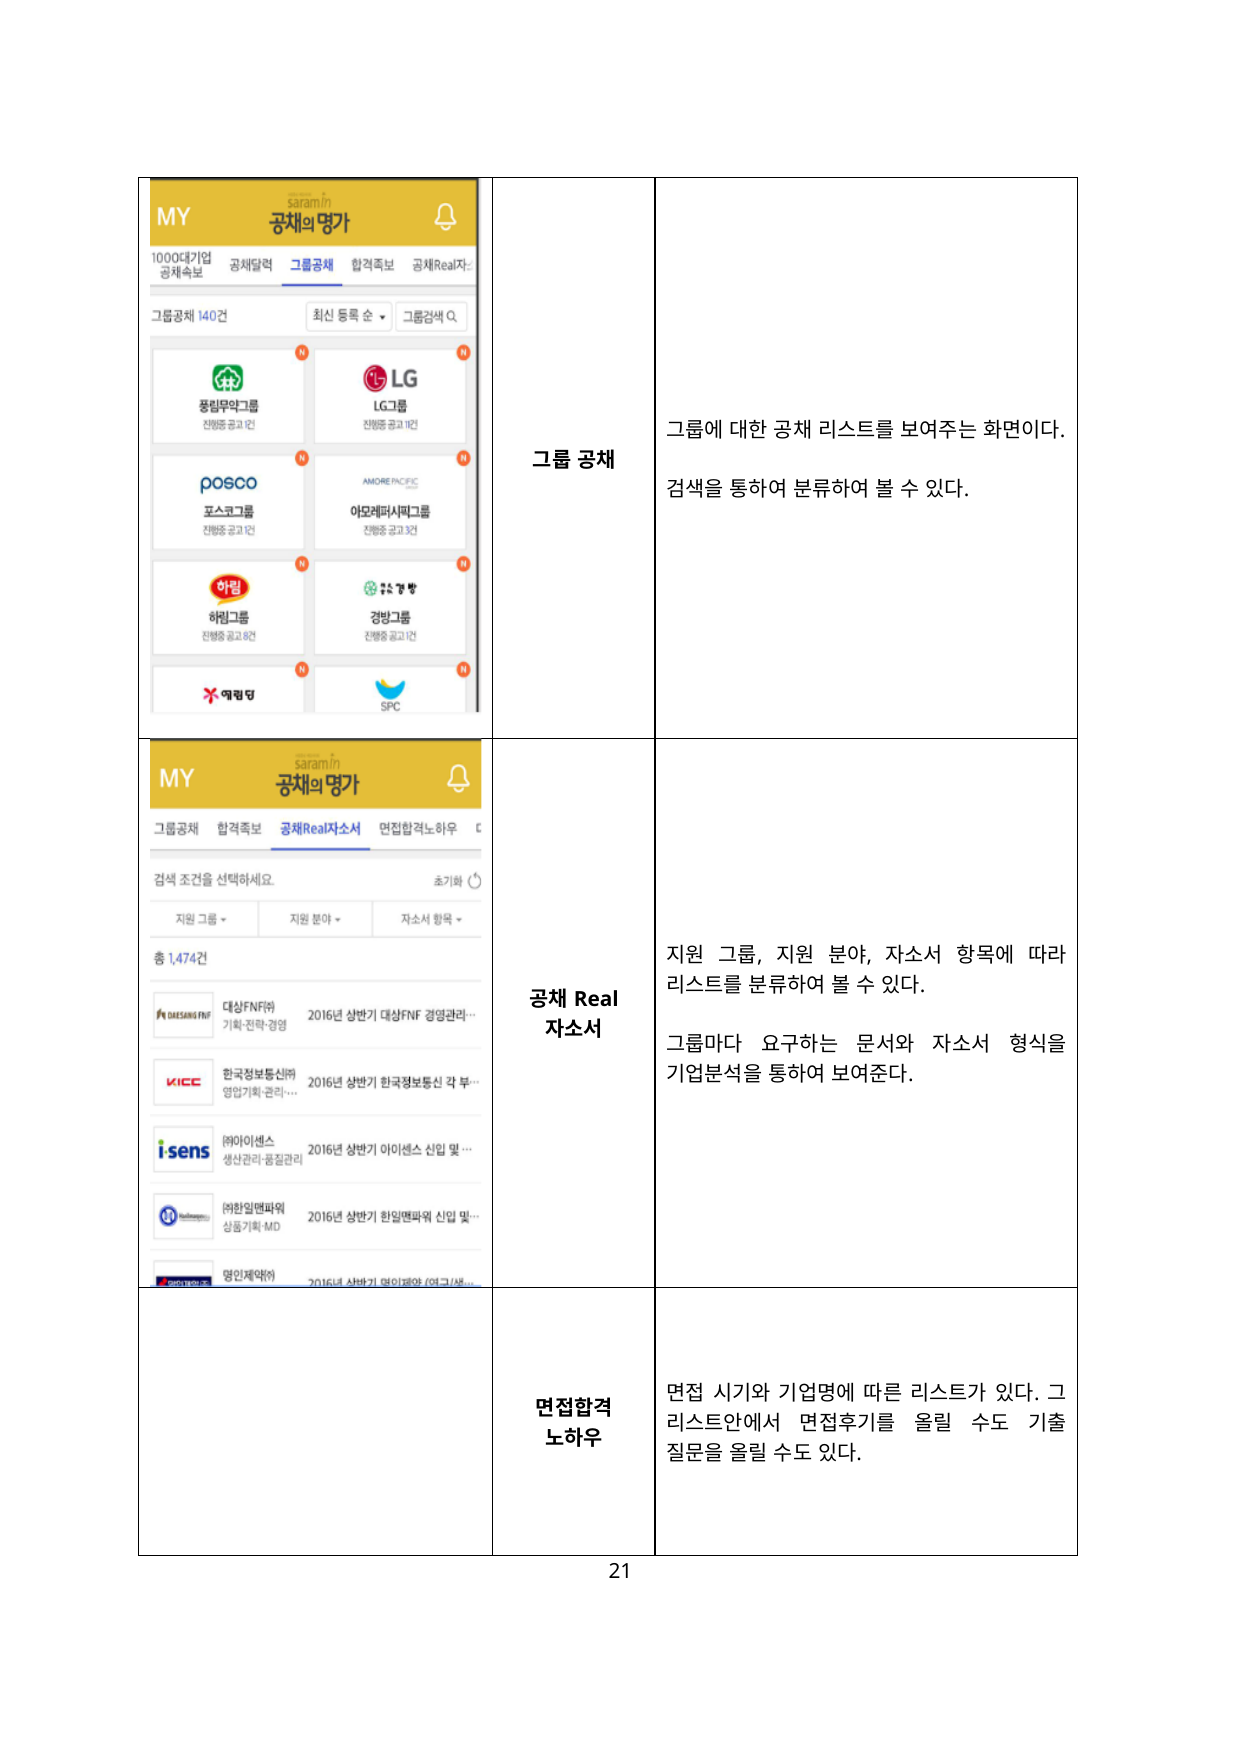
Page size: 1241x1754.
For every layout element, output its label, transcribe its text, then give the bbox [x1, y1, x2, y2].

table_cell 면접합격 노하우 [493, 1288, 654, 1555]
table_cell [656, 1288, 1077, 1555]
table_cell [139, 739, 150, 1287]
table_cell [482, 739, 492, 1287]
table_cell 지원 그룹, 지원 분야, 자소서 항목에 따라 리스트를 분류하여 볼 수 있다. 그룹마다 요구하는 문서와 자소서 형식을 기업분석을 통하여 보여준다. [656, 739, 1077, 1287]
table_cell 그룹 공채 [493, 178, 654, 738]
table_cell 그룹에 대한 공채 리스트를 보여주는 화면이다. 검색을 통하여 분류하여 볼 수 있다. [656, 178, 1077, 738]
table_cell [139, 1288, 492, 1555]
table_cell 공채 Real 자소서 [493, 739, 654, 1287]
table_cell [139, 178, 492, 738]
